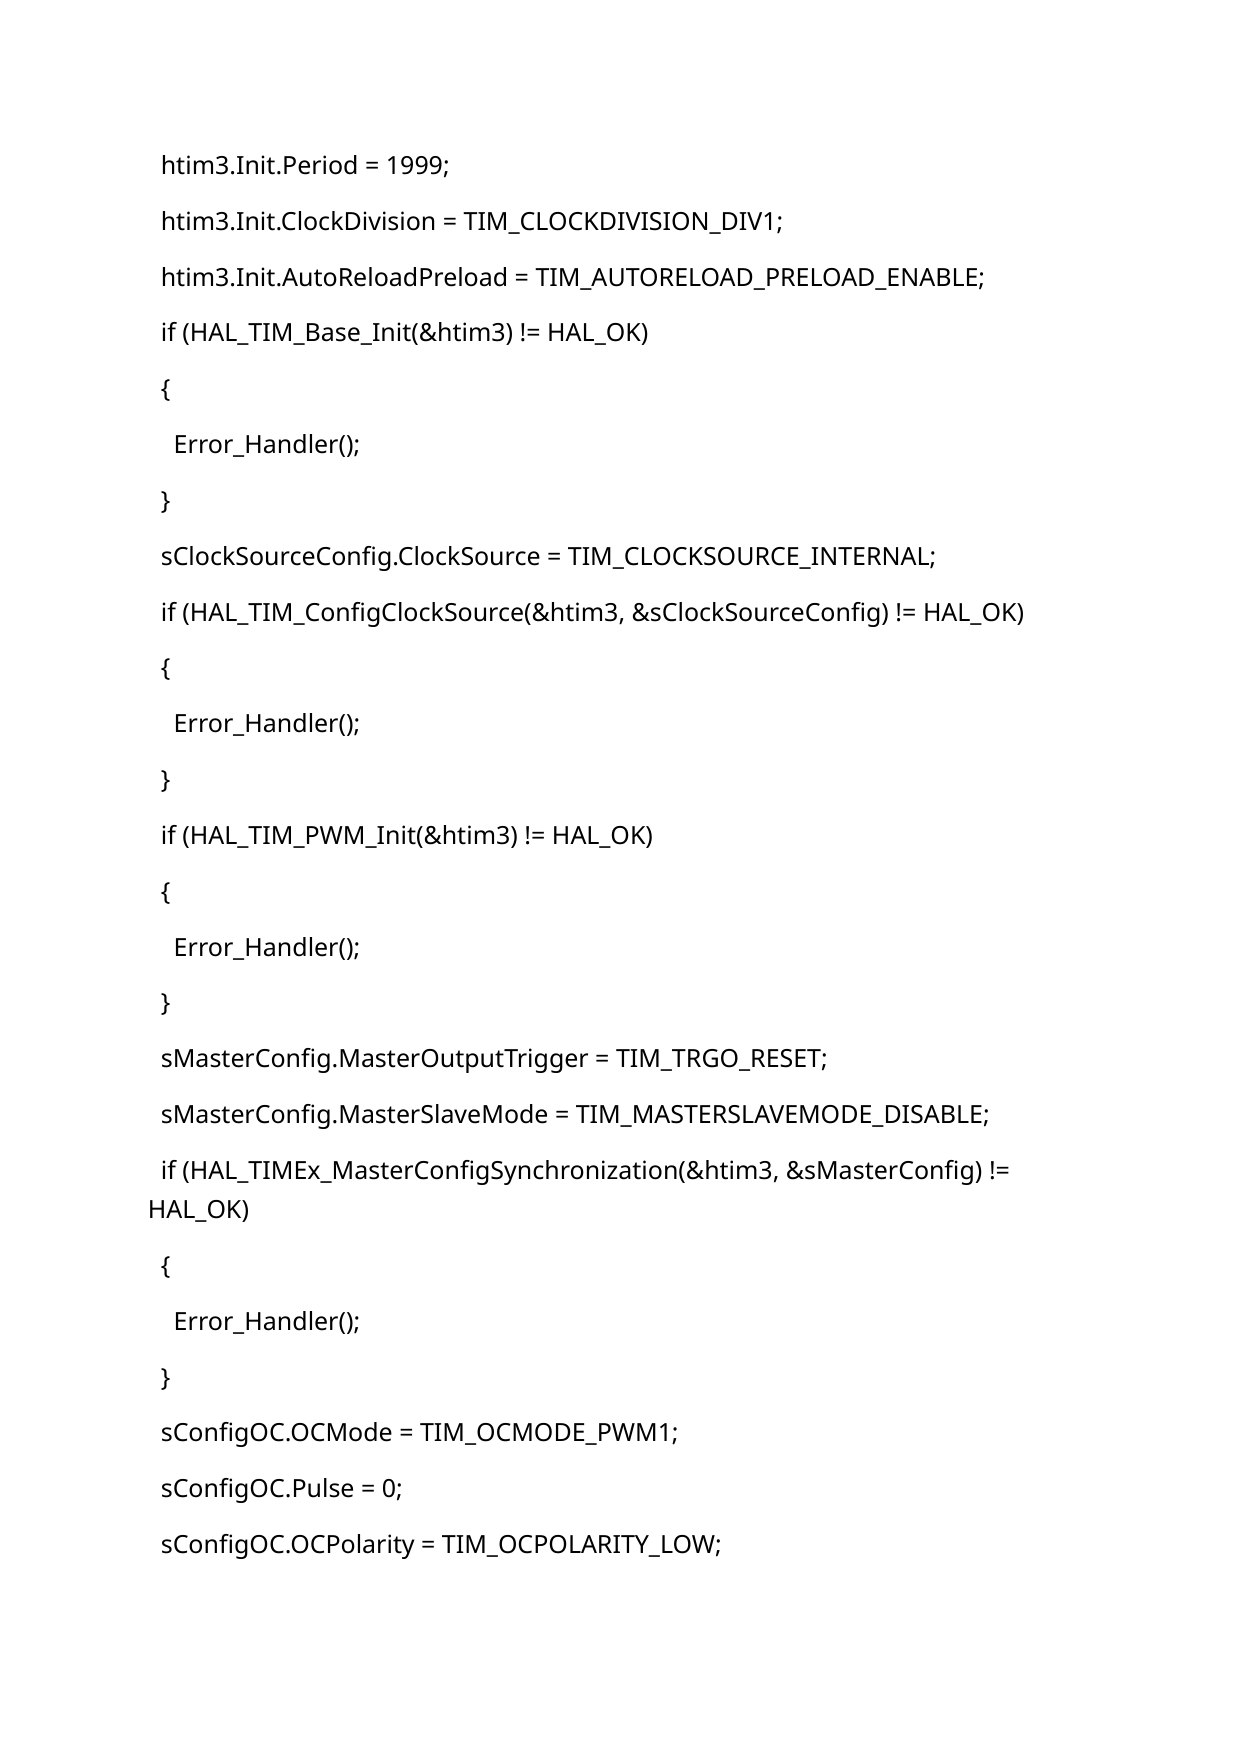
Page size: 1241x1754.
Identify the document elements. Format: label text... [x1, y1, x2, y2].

text htim3.Init.Period = 1999; [148, 148, 1093, 182]
text } [148, 483, 1093, 517]
text htim3.Init.AutoReloadPreload = TIM_AUTORELOAD_PRELOAD_ENABLE; [148, 259, 1093, 293]
text { [148, 650, 1093, 684]
text } [148, 985, 1093, 1019]
text if (HAL_TIM_Base_Init(&htim3) != HAL_OK) [148, 315, 1093, 349]
text Error_Handler(); [148, 929, 1093, 963]
text } [148, 1359, 1093, 1393]
text if (HAL_TIM_ConfigClockSource(&htim3, &sClockSourceConfig) != HAL_OK) [148, 594, 1093, 628]
text { [148, 371, 1093, 405]
text sMasterConfig.MasterOutputTrigger = TIM_TRGO_RESET; [148, 1041, 1093, 1075]
text } [148, 762, 1093, 796]
text sClockSourceConfig.ClockSource = TIM_CLOCKSOURCE_INTERNAL; [148, 538, 1093, 572]
text sMasterConfig.MasterSlaveMode = TIM_MASTERSLAVEMODE_DISABLE; [148, 1097, 1093, 1131]
text { [148, 873, 1093, 907]
text if (HAL_TIM_PWM_Init(&htim3) != HAL_OK) [148, 818, 1093, 852]
text { [148, 1248, 1093, 1282]
text Error_Handler(); [148, 427, 1093, 461]
text if (HAL_TIMEx_MasterConfigSynchronization(&htim3, &sMasterConfig) != HAL_OK) [148, 1153, 1093, 1226]
text Error_Handler(); [148, 706, 1093, 740]
text Error_Handler(); [148, 1303, 1093, 1337]
text sConfigOC.OCMode = TIM_OCMODE_PWM1; [148, 1415, 1093, 1449]
text sConfigOC.OCPolarity = TIM_OCPOLARITY_LOW; [148, 1527, 1093, 1561]
text htim3.Init.ClockDivision = TIM_CLOCKDIVISION_DIV1; [148, 203, 1093, 237]
text sConfigOC.Pulse = 0; [148, 1471, 1093, 1505]
